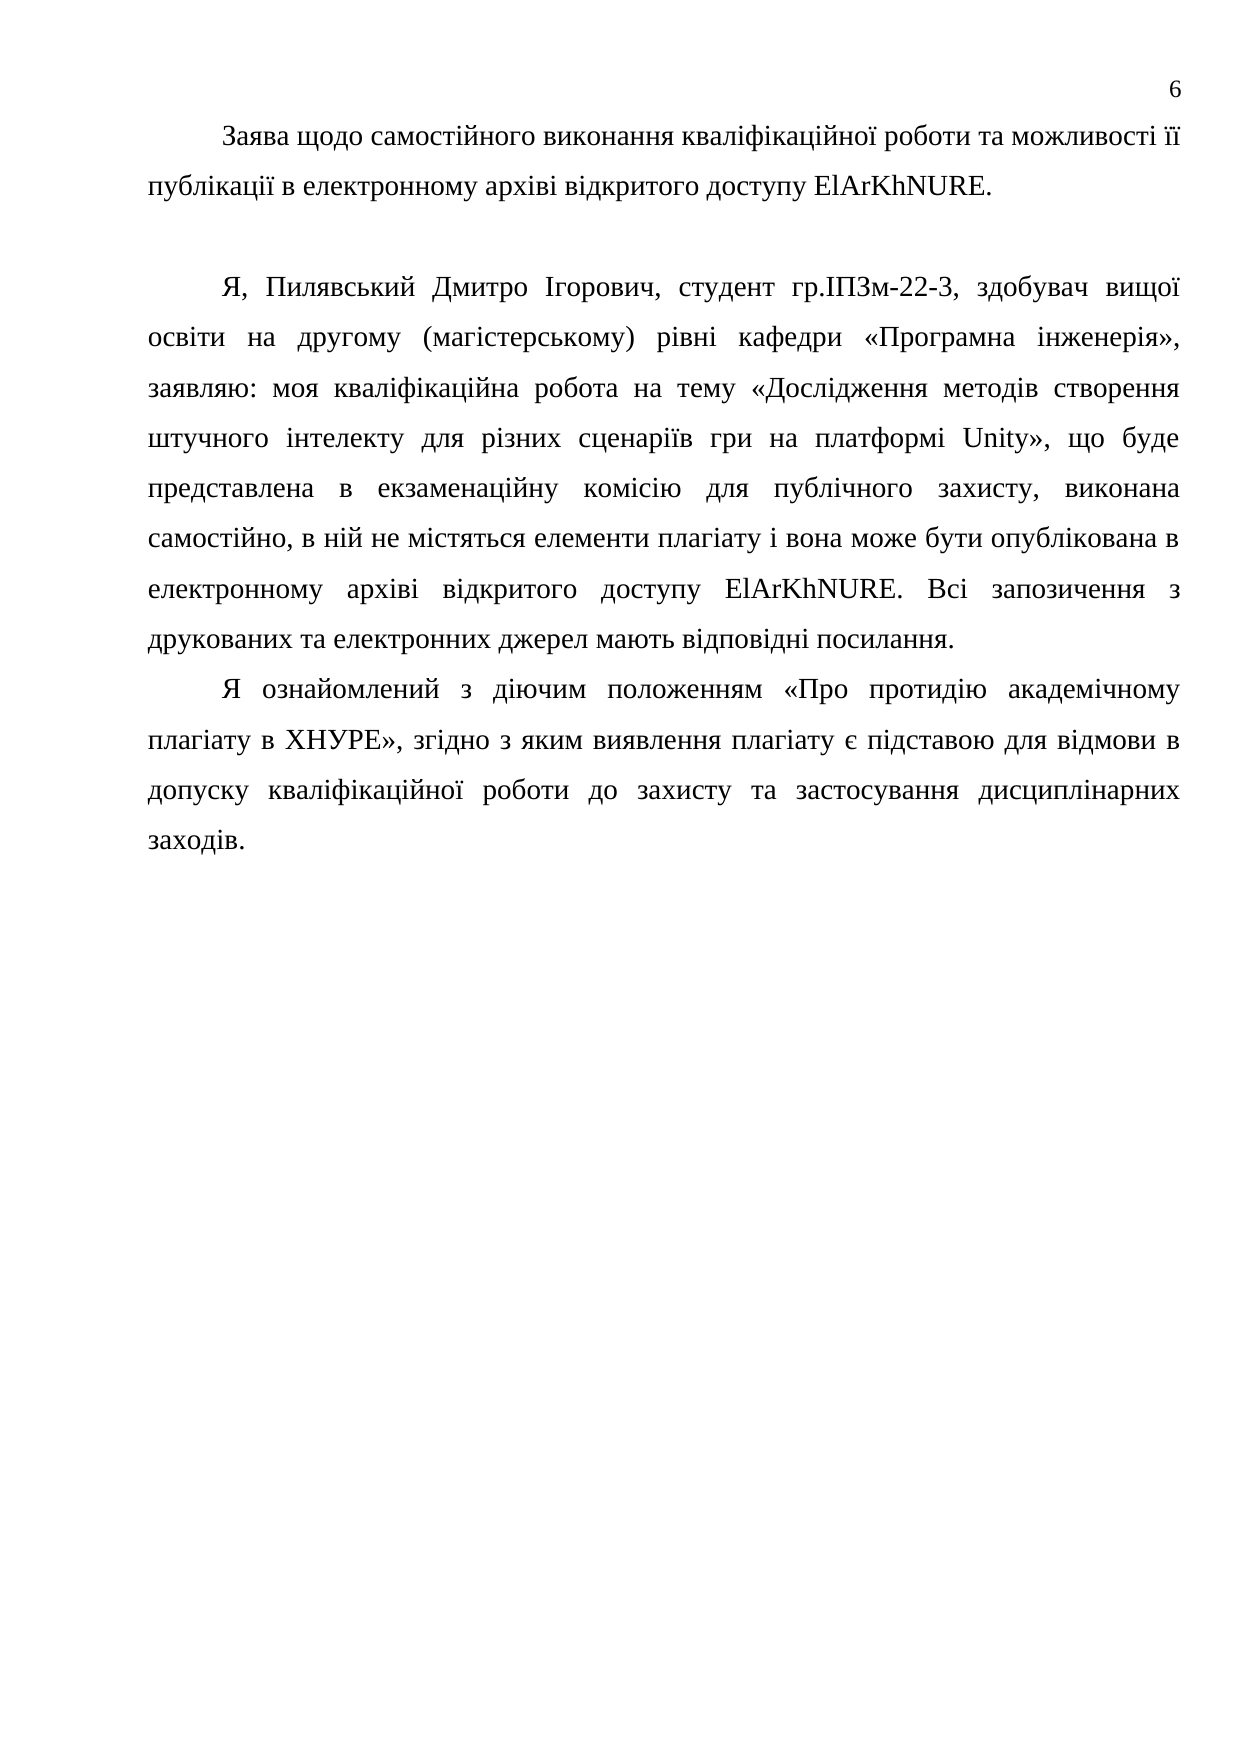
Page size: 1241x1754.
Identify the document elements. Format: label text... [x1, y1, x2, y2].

text Заява щодо самостійного виконання кваліфікаційної роботи та можливості її публікації в електронному архіві відкритого доступу ElArKhNURE. [148, 118, 1181, 202]
text Я ознайомлений з діючим положенням «Про протидію академічному плагіату в ХНУРЕ», згідно з яким виявлення плагіату є підставою для відмови в допуску кваліфікаційної роботи до захисту та застосування дисциплінарних заходів. [148, 672, 1181, 856]
text Я, Пилявський Дмитро Ігорович, студент гр.ІПЗм-22-3, здобувач вищої освіти на другому (магістерському) рівні кафедри «Програмна інженерія», заявляю: моя кваліфікаційна робота на тему «Дослідження методів створення штучного інтелекту для різних сценаріїв гри на платформі Unity», що буде представлена в екзаменаційну комісію для публічного захисту, виконана самостійно, в ній не містяться елементи плагіату і вона може бути опублікована в електронному архіві відкритого доступу ElArKhNURE. Всі запозичення з друкованих та електронних джерел мають відповідні посилання. [148, 269, 1181, 655]
